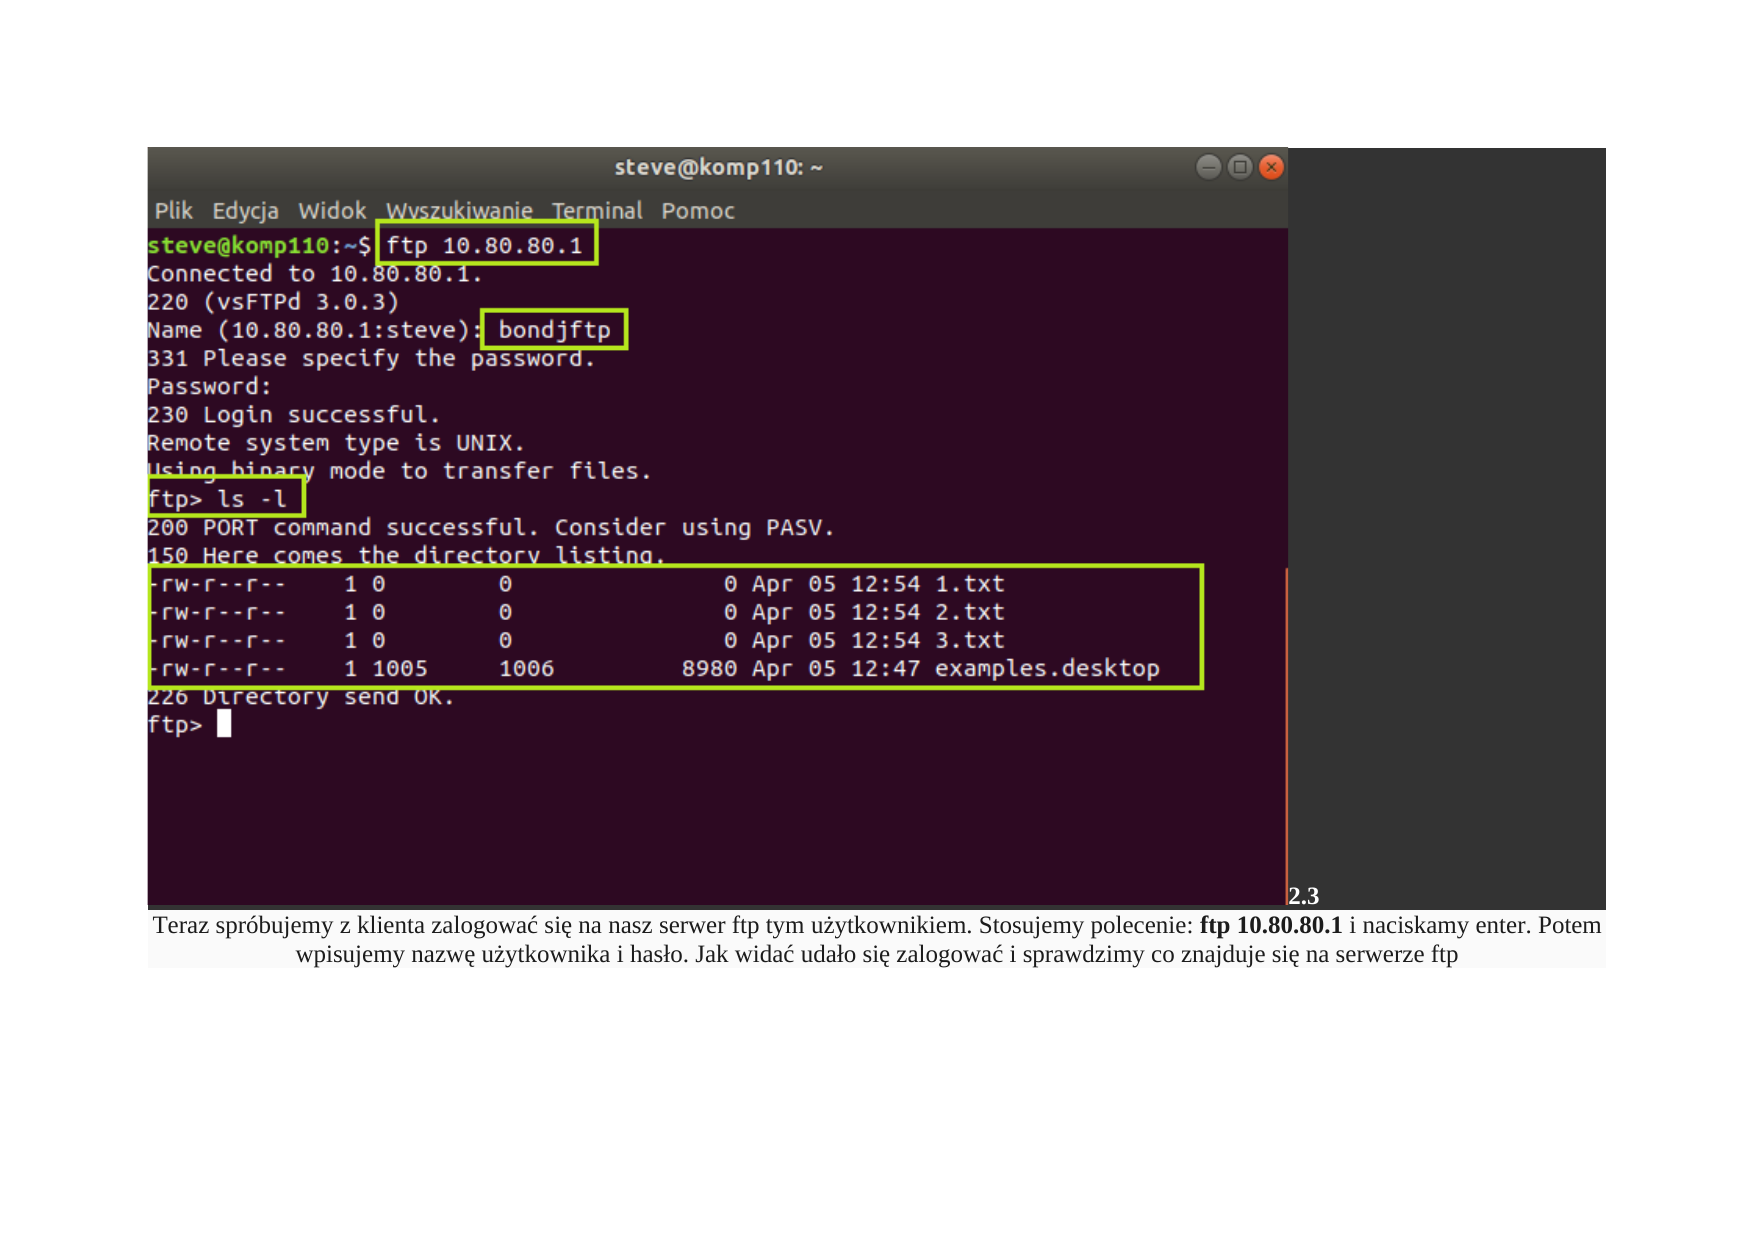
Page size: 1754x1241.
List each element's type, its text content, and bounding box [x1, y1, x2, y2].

text Teraz spróbujemy z klienta zalogować się na nasz serwer ftp tym użytkownikiem. Stosujemy polecenie: ftp 10.80.80.1 i naciskamy enter. Potem wpisujemy nazwę użytkownika i hasło. Jak widać udało się zalogować i sprawdzimy co znajduje się na serwerze ftp [148, 910, 1606, 968]
picture [147, 147, 1289, 905]
